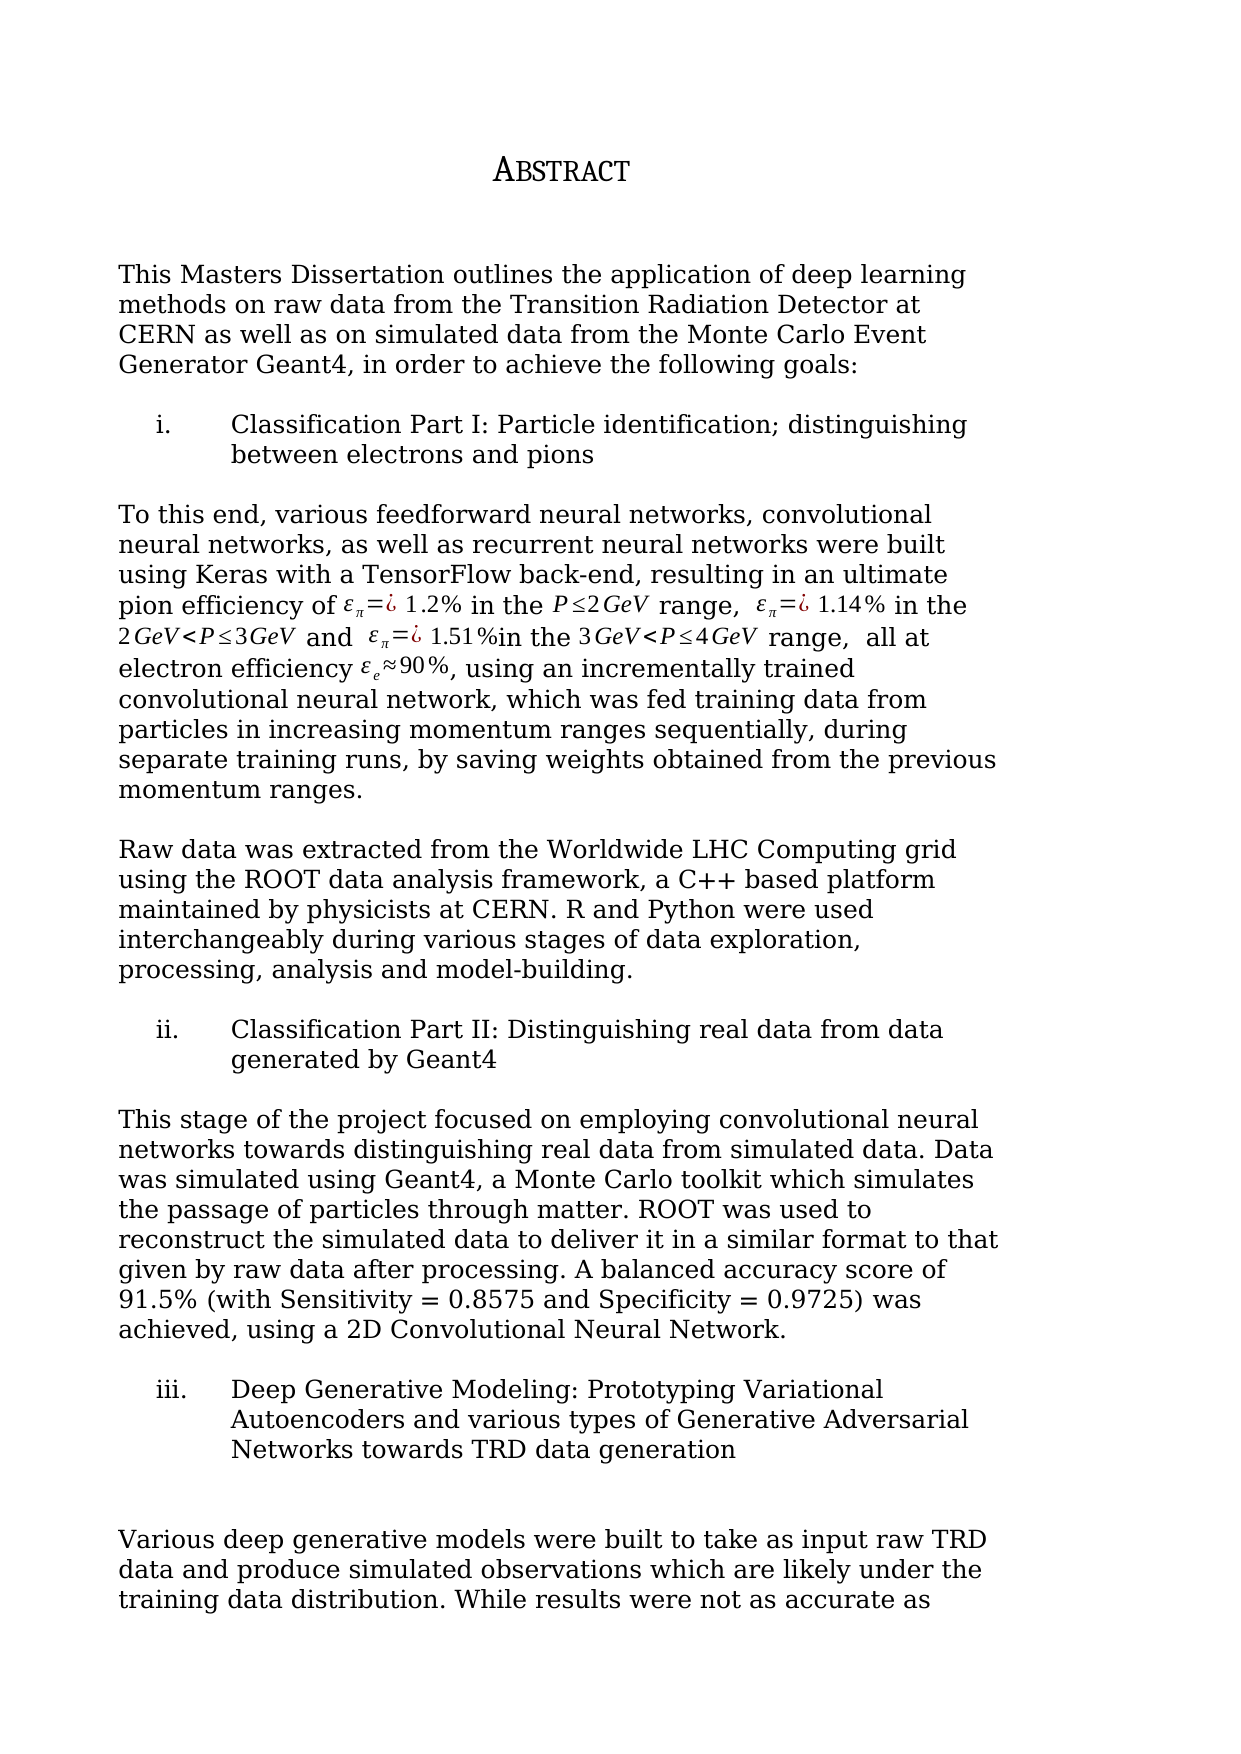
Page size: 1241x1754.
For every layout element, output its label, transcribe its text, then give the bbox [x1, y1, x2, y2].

list Deep Generative Modeling: Prototyping Variational Autoencoders and various types of Generative Adversarial Networks towards TRD data generation [156, 1373, 1004, 1463]
text Raw data was extracted from the Worldwide LHC Computing grid using the ROOT data analysis framework, a C++ based platform maintained by physicists at CERN. R and Python were used interchangeably during various stages of data exploration, processing, analysis and model-building. [118, 833, 1004, 983]
list Classification Part I: Particle identification; distinguishing between electrons and pions [156, 409, 1004, 469]
subtitle Abstract [118, 148, 1004, 191]
text This Masters Dissertation outlines the application of deep learning methods on raw data from the Transition Radiation Detector at CERN as well as on simulated data from the Monte Carlo Event Generator Geant4, in order to achieve the following goals: [118, 259, 1004, 379]
text To this end, various feedforward neural networks, convolutional neural networks, as well as recurrent neural networks were built using Keras with a TensorFlow back-end, resulting in an ultimate pion efficiency of in the range, in the and in the range, all at electron efficiency , using an incrementally trained convolutional neural network, which was fed training data from particles in increasing momentum ranges sequentially, during separate training runs, by saving weights obtained from the previous momentum ranges. [118, 499, 1004, 803]
text This stage of the project focused on employing convolutional neural networks towards distinguishing real data from simulated data. Data was simulated using Geant4, a Monte Carlo toolkit which simulates the passage of particles through matter. ROOT was used to reconstruct the simulated data to deliver it in a similar format to that given by raw data after processing. A balanced accuracy score of 91.5% (with Sensitivity = 0.8575 and Specificity = 0.9725) was achieved, using a 2D Convolutional Neural Network. [118, 1103, 1004, 1343]
list Classification Part II: Distinguishing real data from data generated by Geant4 [156, 1013, 1004, 1073]
